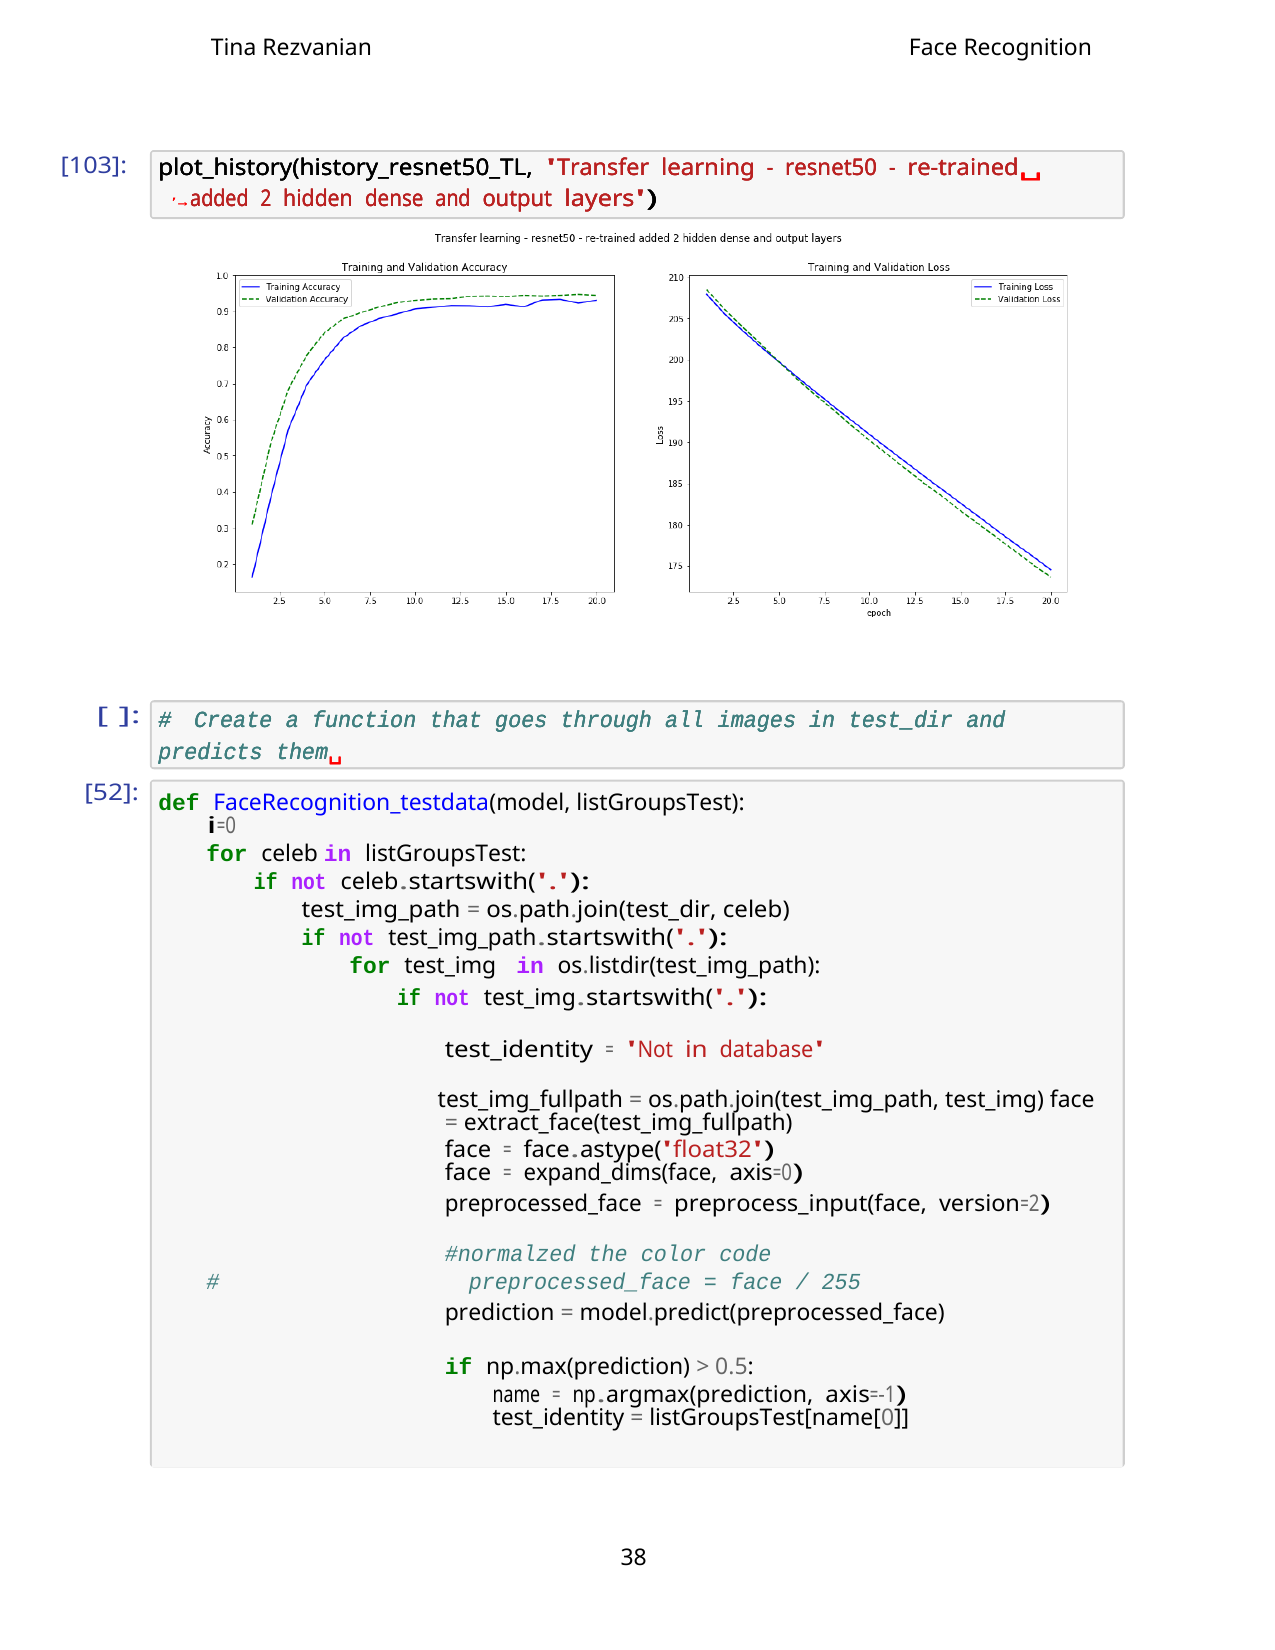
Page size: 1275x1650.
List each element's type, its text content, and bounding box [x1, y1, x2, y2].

text [103]: [60, 149, 1275, 180]
text if not celeb.startswith('.'): [254, 867, 1275, 895]
text test_img_path = os.path.join(test_dir, celeb) [301, 895, 1275, 923]
text if np.max(prediction) > 0.5: [444, 1349, 1275, 1381]
text def FaceRecognition_testdata(model, listGroupsTest): i=0 [158, 790, 771, 840]
picture [203, 233, 1068, 617]
text test_img_fullpath = os.path.join(test_img_path, test_img) face = extract_face(test_img_fullpath) [437, 1087, 1101, 1137]
text [ ]: [96, 699, 1275, 730]
text name = np.argmax(prediction, axis=-1) test_identity = listGroupsTest[name[0]] [492, 1382, 967, 1432]
text #normalzed the color code [444, 1242, 1275, 1268]
text face = face.astype('float32') face = expand_dims(face, axis=0) [444, 1137, 827, 1187]
text for celeb in listGroupsTest: [206, 840, 1275, 867]
text # preprocessed_face = face / 255 [206, 1270, 1275, 1294]
text test_identity = 'Not in database' [444, 1033, 1275, 1064]
text [52]: [84, 776, 144, 807]
text for test_img in os.listdir(test_img_path): [349, 951, 1275, 979]
text prediction = model.predict(preprocessed_face) [444, 1294, 1275, 1327]
text if not test_img.startswith('.'): [397, 979, 1275, 1011]
text if not test_img_path.startswith('.'): [301, 923, 1275, 951]
text preprocessed_face = preprocess_input(face, version=2) [444, 1187, 1275, 1218]
